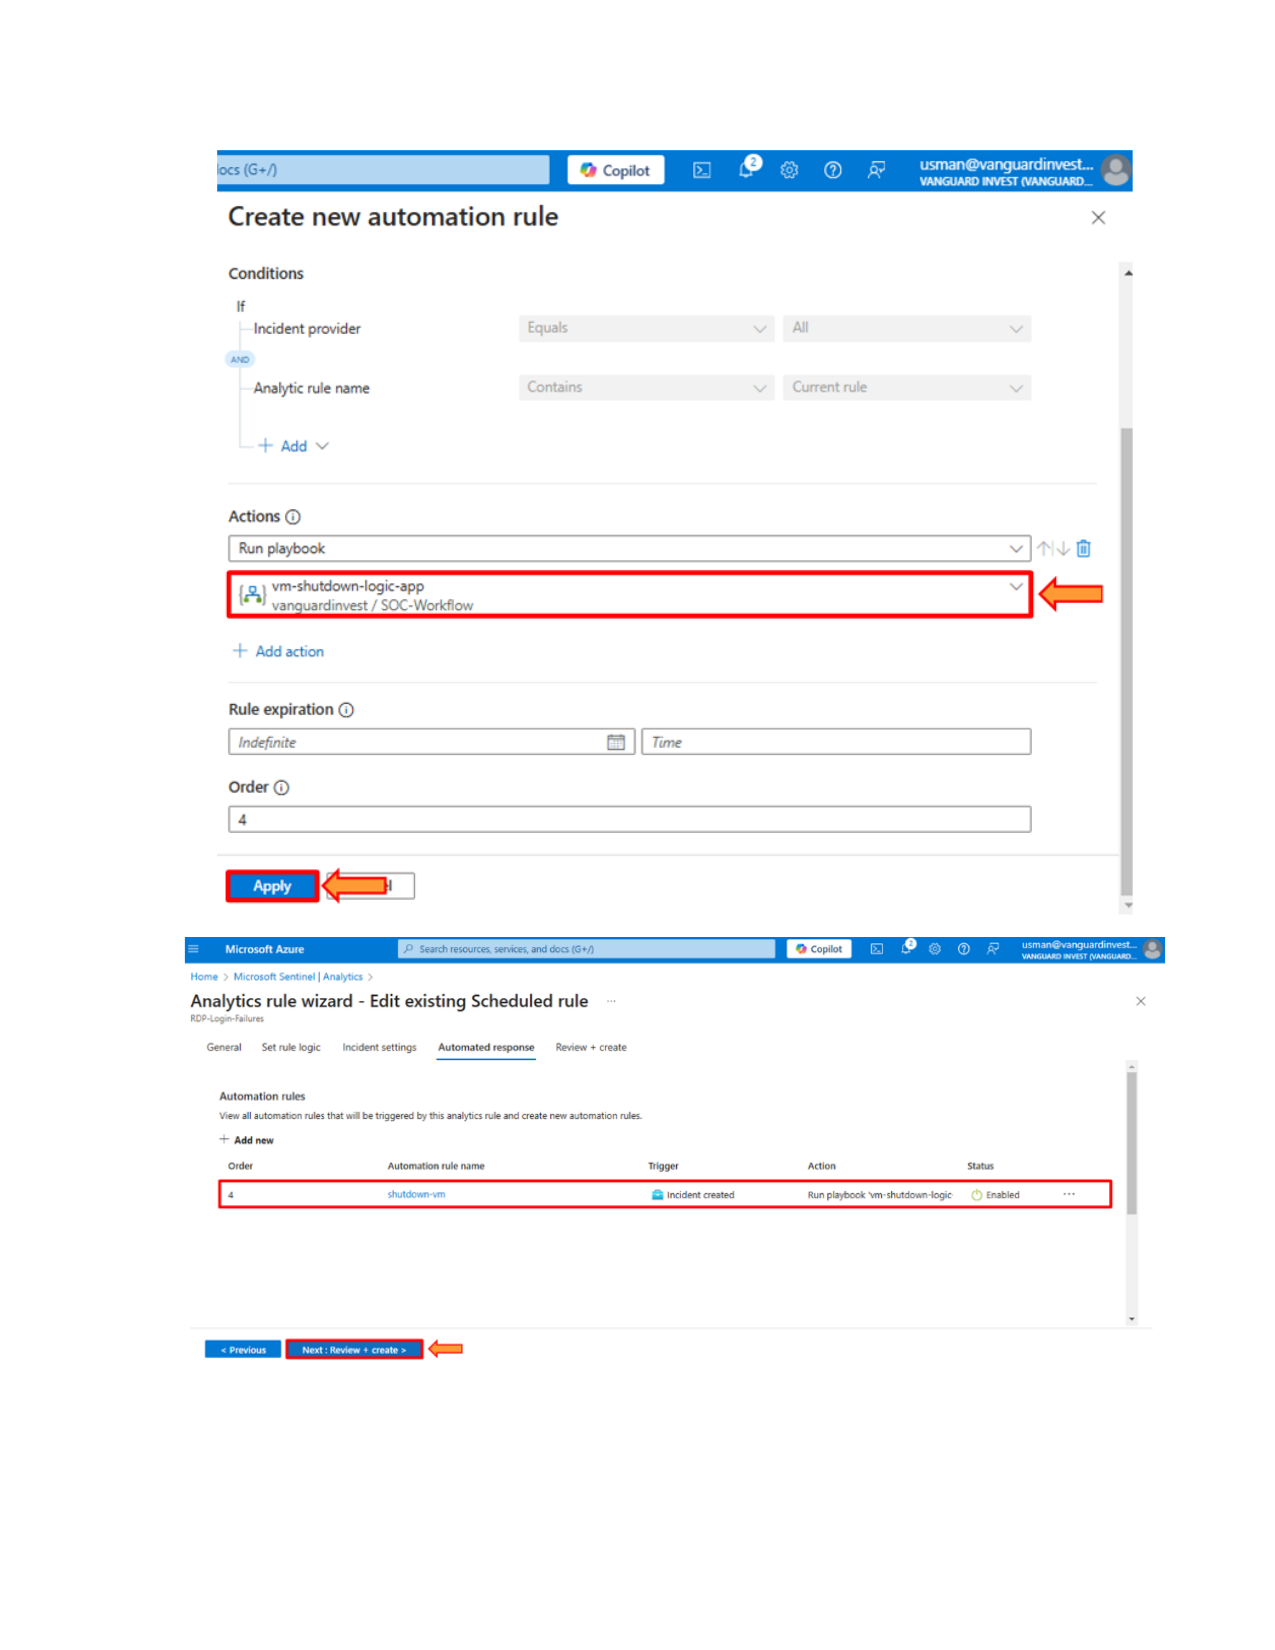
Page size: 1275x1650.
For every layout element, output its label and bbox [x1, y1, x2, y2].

picture [216, 150, 1134, 917]
picture [184, 937, 1166, 1369]
